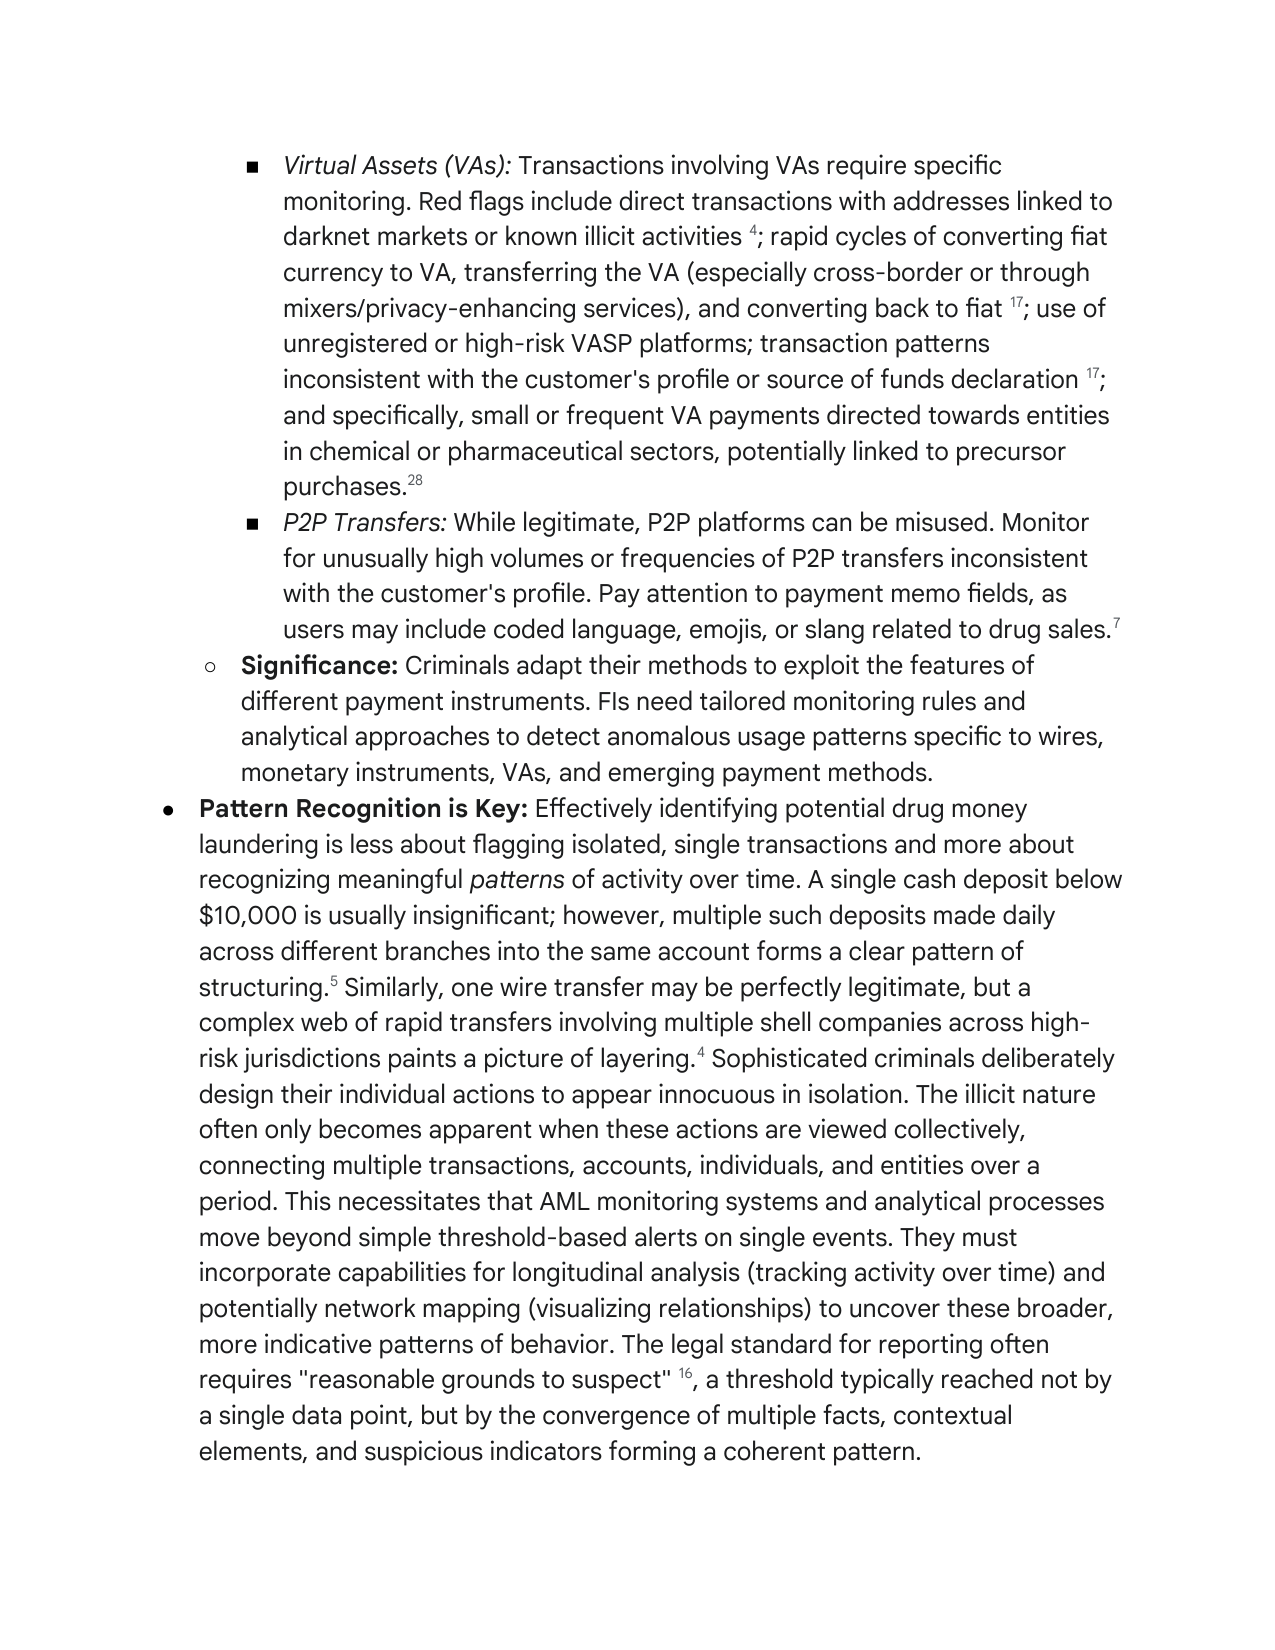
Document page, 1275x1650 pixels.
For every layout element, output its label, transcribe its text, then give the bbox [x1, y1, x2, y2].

list Significance: Criminals adapt their methods to exploit the features of different payment instruments. FIs need tailored monitoring rules and analytical approaches to detect anomalous usage patterns specific to wires, monetary instruments, VAs, and emerging payment methods. [203, 650, 1125, 789]
list P2P Transfers: While legitimate, P2P platforms can be misused. Monitor for unusually high volumes or frequencies of P2P transfers inconsistent with the customer's profile. Pay attention to payment memo fields, as users may include coded language, emojis, or slang related to drug sales.7 [245, 507, 1125, 646]
list Pattern Recognition is Key: Effectively identifying potential drug money laundering is less about flagging isolated, single transactions and more about recognizing meaningful patterns of activity over time. A single cash deposit below $10,000 is usually insignificant; however, multiple such deposits made daily across different branches into the same account forms a clear pattern of structuring.5 Similarly, one wire transfer may be perfectly legitimate, but a complex web of rapid transfers involving multiple shell companies across high-risk jurisdictions paints a picture of layering.4 Sophisticated criminals deliberately design their individual actions to appear innocuous in isolation. The illicit nature often only becomes apparent when these actions are viewed collectively, connecting multiple transactions, accounts, individuals, and entities over a period. This necessitates that AML monitoring systems and analytical processes move beyond simple threshold-based alerts on single events. They must incorporate capabilities for longitudinal analysis (tracking activity over time) and potentially network mapping (visualizing relationships) to uncover these broader, more indicative patterns of behavior. The legal standard for reporting often requires "reasonable grounds to suspect" 16, a threshold typically reached not by a single data point, but by the convergence of multiple facts, contextual elements, and suspicious indicators forming a coherent pattern. [161, 793, 1125, 1468]
list Virtual Assets (VAs): Transactions involving VAs require specific monitoring. Red flags include direct transactions with addresses linked to darknet markets or known illicit activities 4; rapid cycles of converting fiat currency to VA, transferring the VA (especially cross-border or through mixers/privacy-enhancing services), and converting back to fiat 17; use of unregistered or high-risk VASP platforms; transaction patterns inconsistent with the customer's profile or source of funds declaration 17; and specifically, small or frequent VA payments directed towards entities in chemical or pharmaceutical sectors, potentially linked to precursor purchases.28 [245, 150, 1125, 503]
